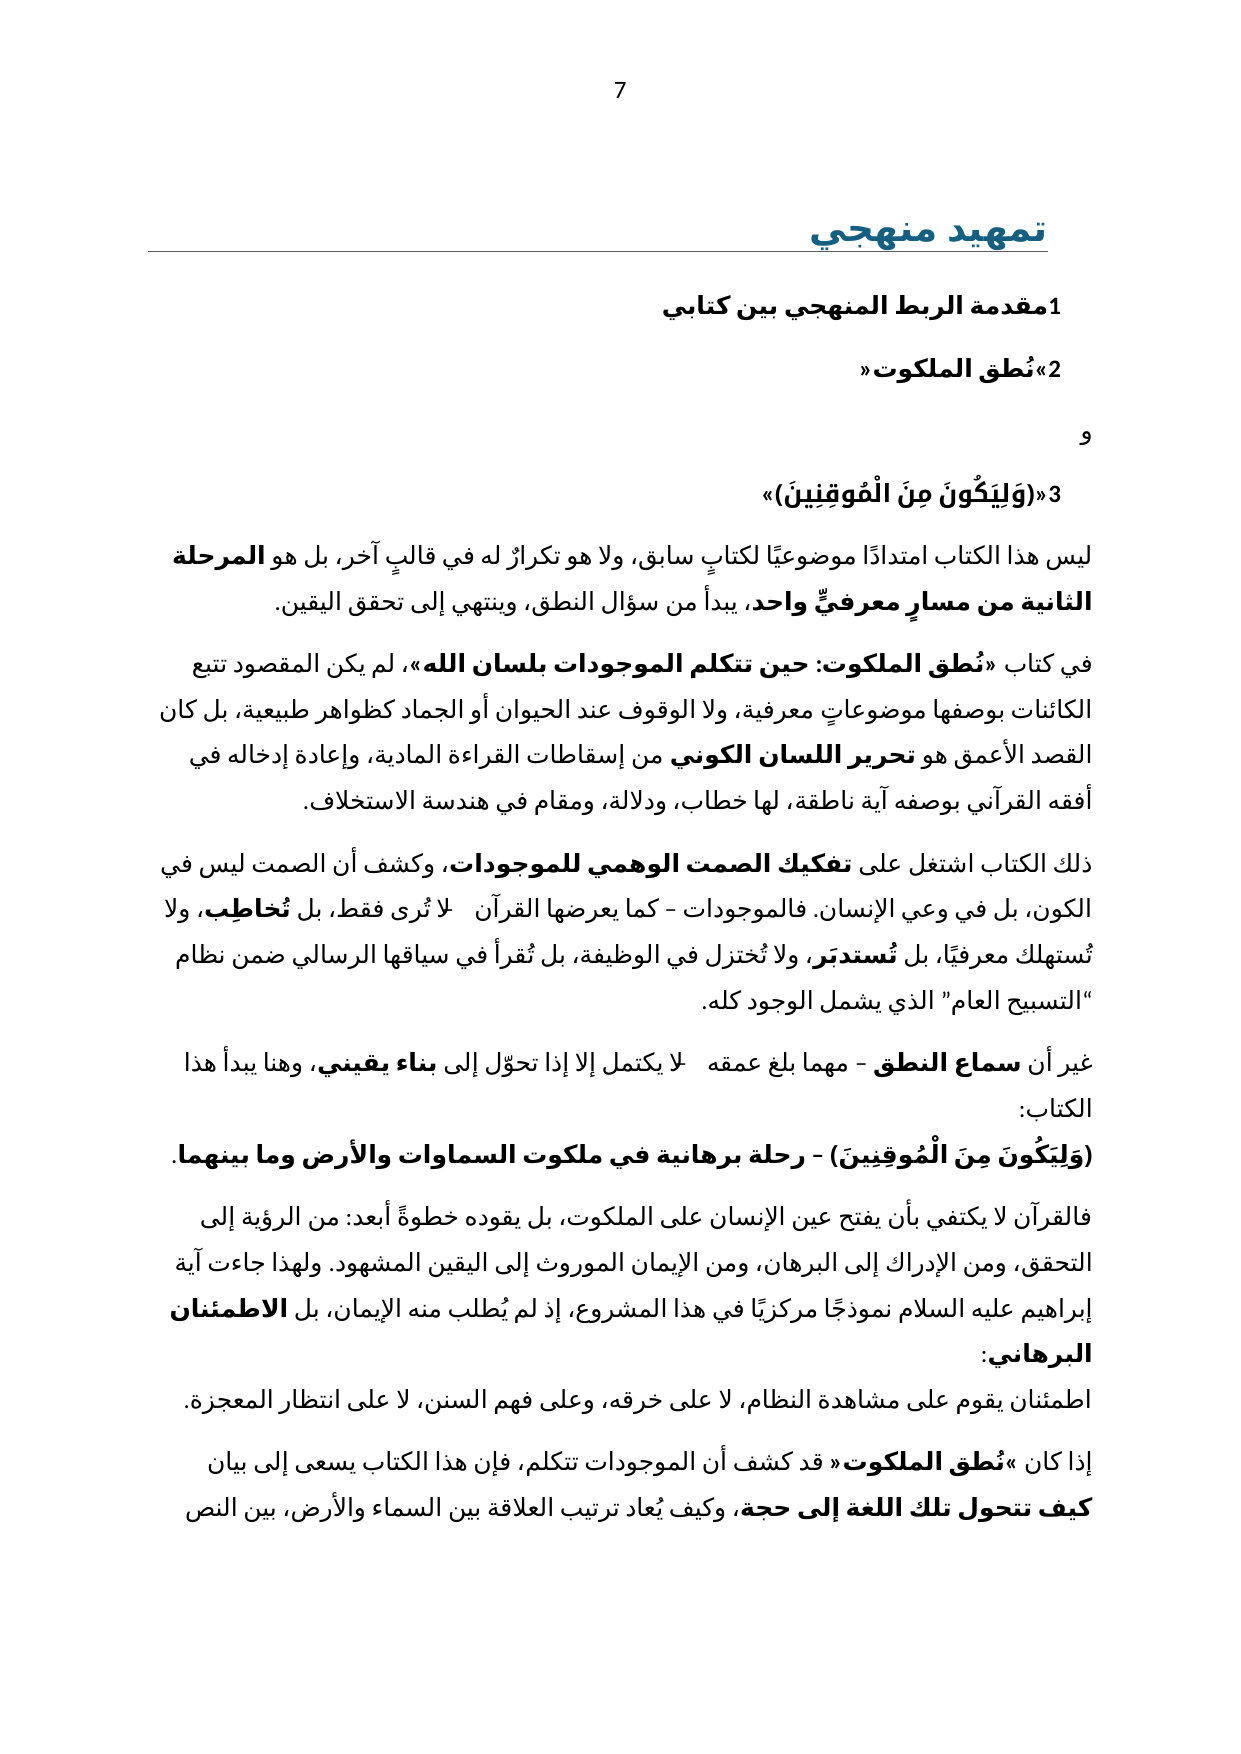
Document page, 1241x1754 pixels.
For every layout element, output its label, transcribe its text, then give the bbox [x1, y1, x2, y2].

text ليس هذا الكتاب امتدادًا موضوعيًا لكتابٍ سابق، ولا هو تكرارٌ له في قالبٍ آخر، بل هو المرحلة الثانية من مسارٍ معرفيٍّ واحد، يبدأ من سؤال النطق، وينتهي إلى تحقق اليقين. [148, 540, 1092, 616]
text و [148, 415, 1092, 446]
list مقدمة الربط المنهجي بين كتابي [148, 291, 1048, 321]
text في كتاب «نُطق الملكوت: حين تتكلم الموجودات بلسان الله»، لم يكن المقصود تتبع الكائنات بوصفها موضوعاتٍ معرفية، ولا الوقوف عند الحيوان أو الجماد كظواهر طبيعية، بل كان القصد الأعمق هو تحرير اللسان الكوني من إسقاطات القراءة المادية، وإعادة إدخاله في أفقه القرآني بوصفه آية ناطقة، لها خطاب، ودلالة، ومقام في هندسة الاستخلاف. [148, 648, 1092, 816]
list «﴿وَلِيَكُونَ مِنَ الْمُوقِنِينَ﴾» [148, 478, 1048, 508]
subtitle تمهيد منهجي [148, 206, 1048, 251]
text فالقرآن لا يكتفي بأن يفتح عين الإنسان على الملكوت، بل يقوده خطوةً أبعد: من الرؤية إلى التحقق، ومن الإدراك إلى البرهان، ومن الإيمان الموروث إلى اليقين المشهود. ولهذا جاءت آية إبراهيم عليه السلام نموذجًا مركزيًا في هذا المشروع، إذ لم يُطلب منه الإيمان، بل الاطمئنان البرهاني: اطمئنان يقوم على مشاهدة النظام، لا على خرقه، وعلى فهم السنن، لا على انتظار المعجزة. [148, 1201, 1092, 1415]
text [148, 1447, 1092, 1523]
text ذلك الكتاب اشتغل على تفكيك الصمت الوهمي للموجودات، وكشف أن الصمت ليس في الكون، بل في وعي الإنسان. فالموجودات – كما يعرضها القرآن – لا تُرى فقط، بل تُخاطِب، ولا تُستهلك معرفيًا، بل تُستدبَر، ولا تُختزل في الوظيفة، بل تُقرأ في سياقها الرسالي ضمن نظام “التسبيح العام” الذي يشمل الوجود كله. [148, 848, 1092, 1016]
text غير أن سماع النطق – مهما بلغ عمقه – لا يكتمل إلا إذا تحوّل إلى بناء يقيني، وهنا يبدأ هذا الكتاب: ﴿وَلِيَكُونَ مِنَ الْمُوقِنِينَ﴾ – رحلة برهانية في ملكوت السماوات والأرض وما بينهما. [148, 1047, 1092, 1169]
list »نُطق الملكوت« [148, 353, 1048, 383]
